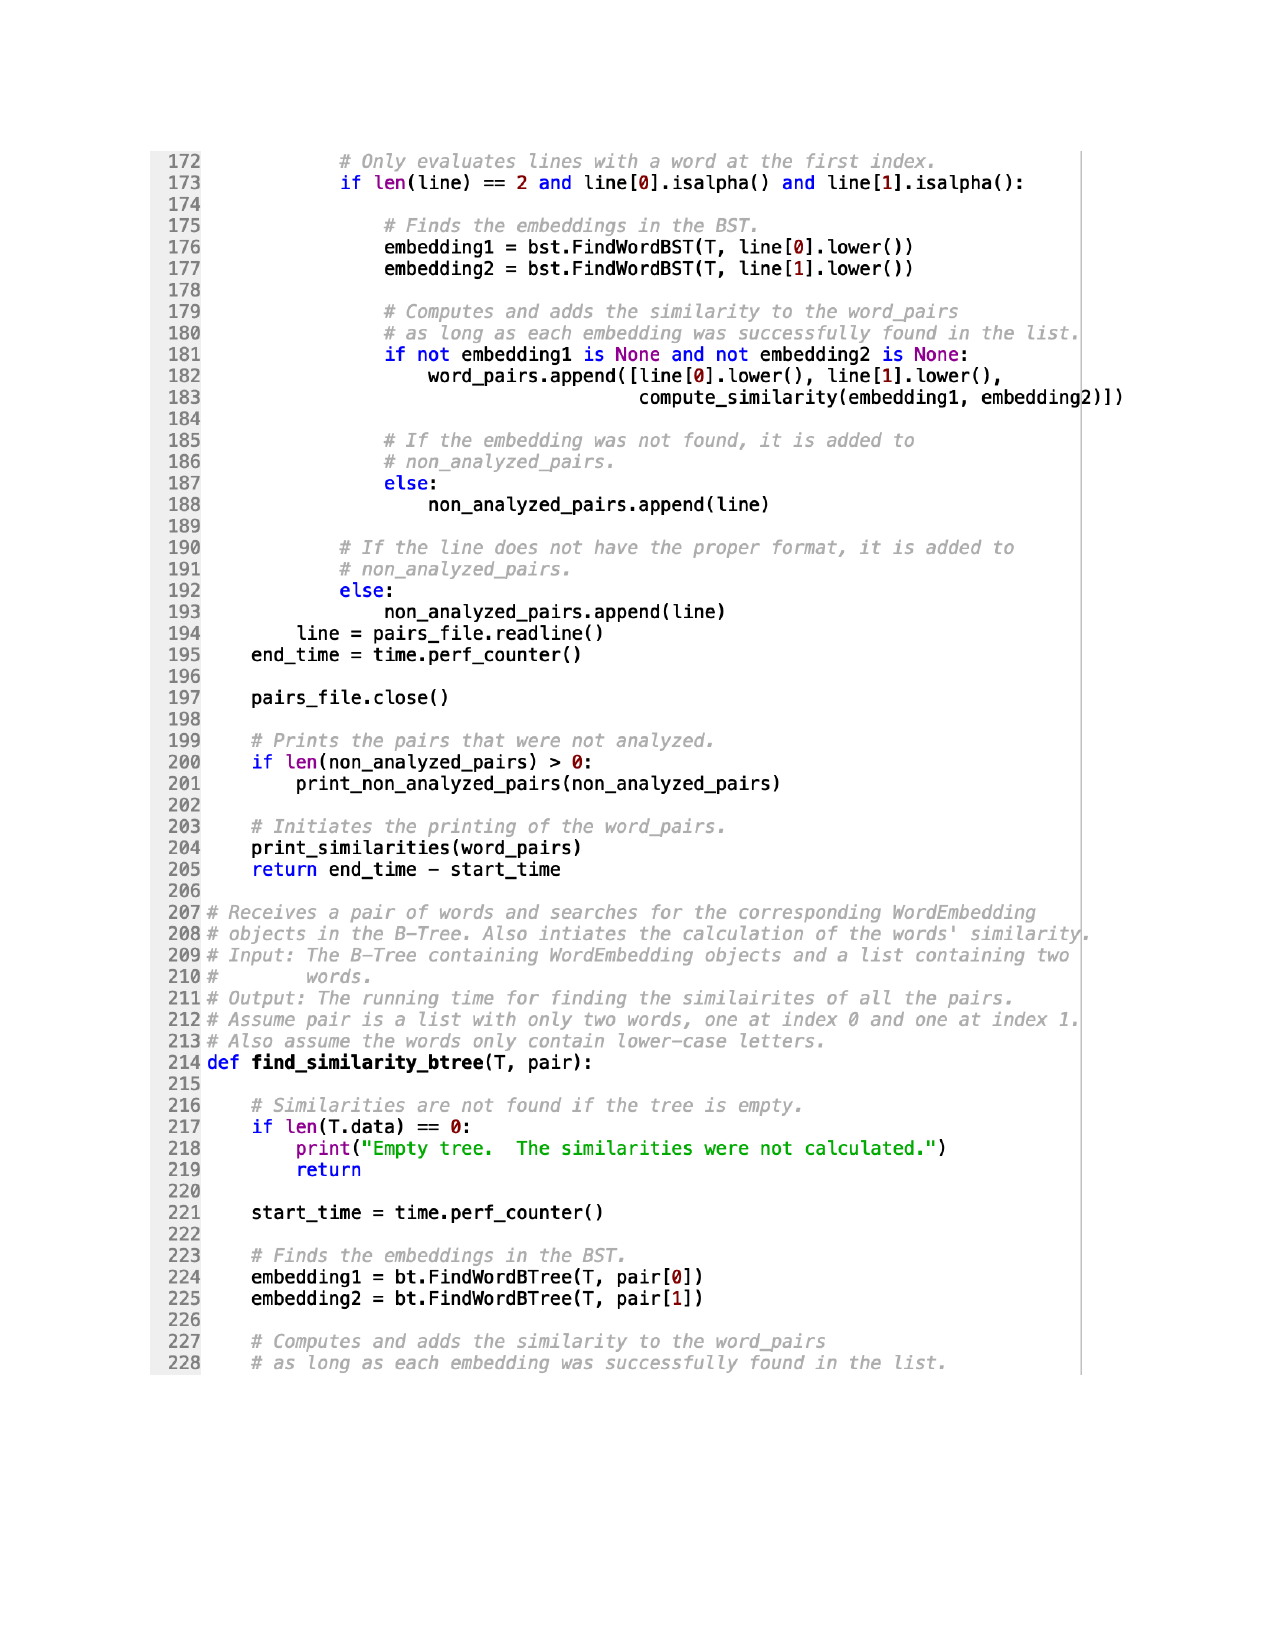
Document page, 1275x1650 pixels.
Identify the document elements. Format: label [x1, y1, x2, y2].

picture [150, 150, 1125, 1375]
